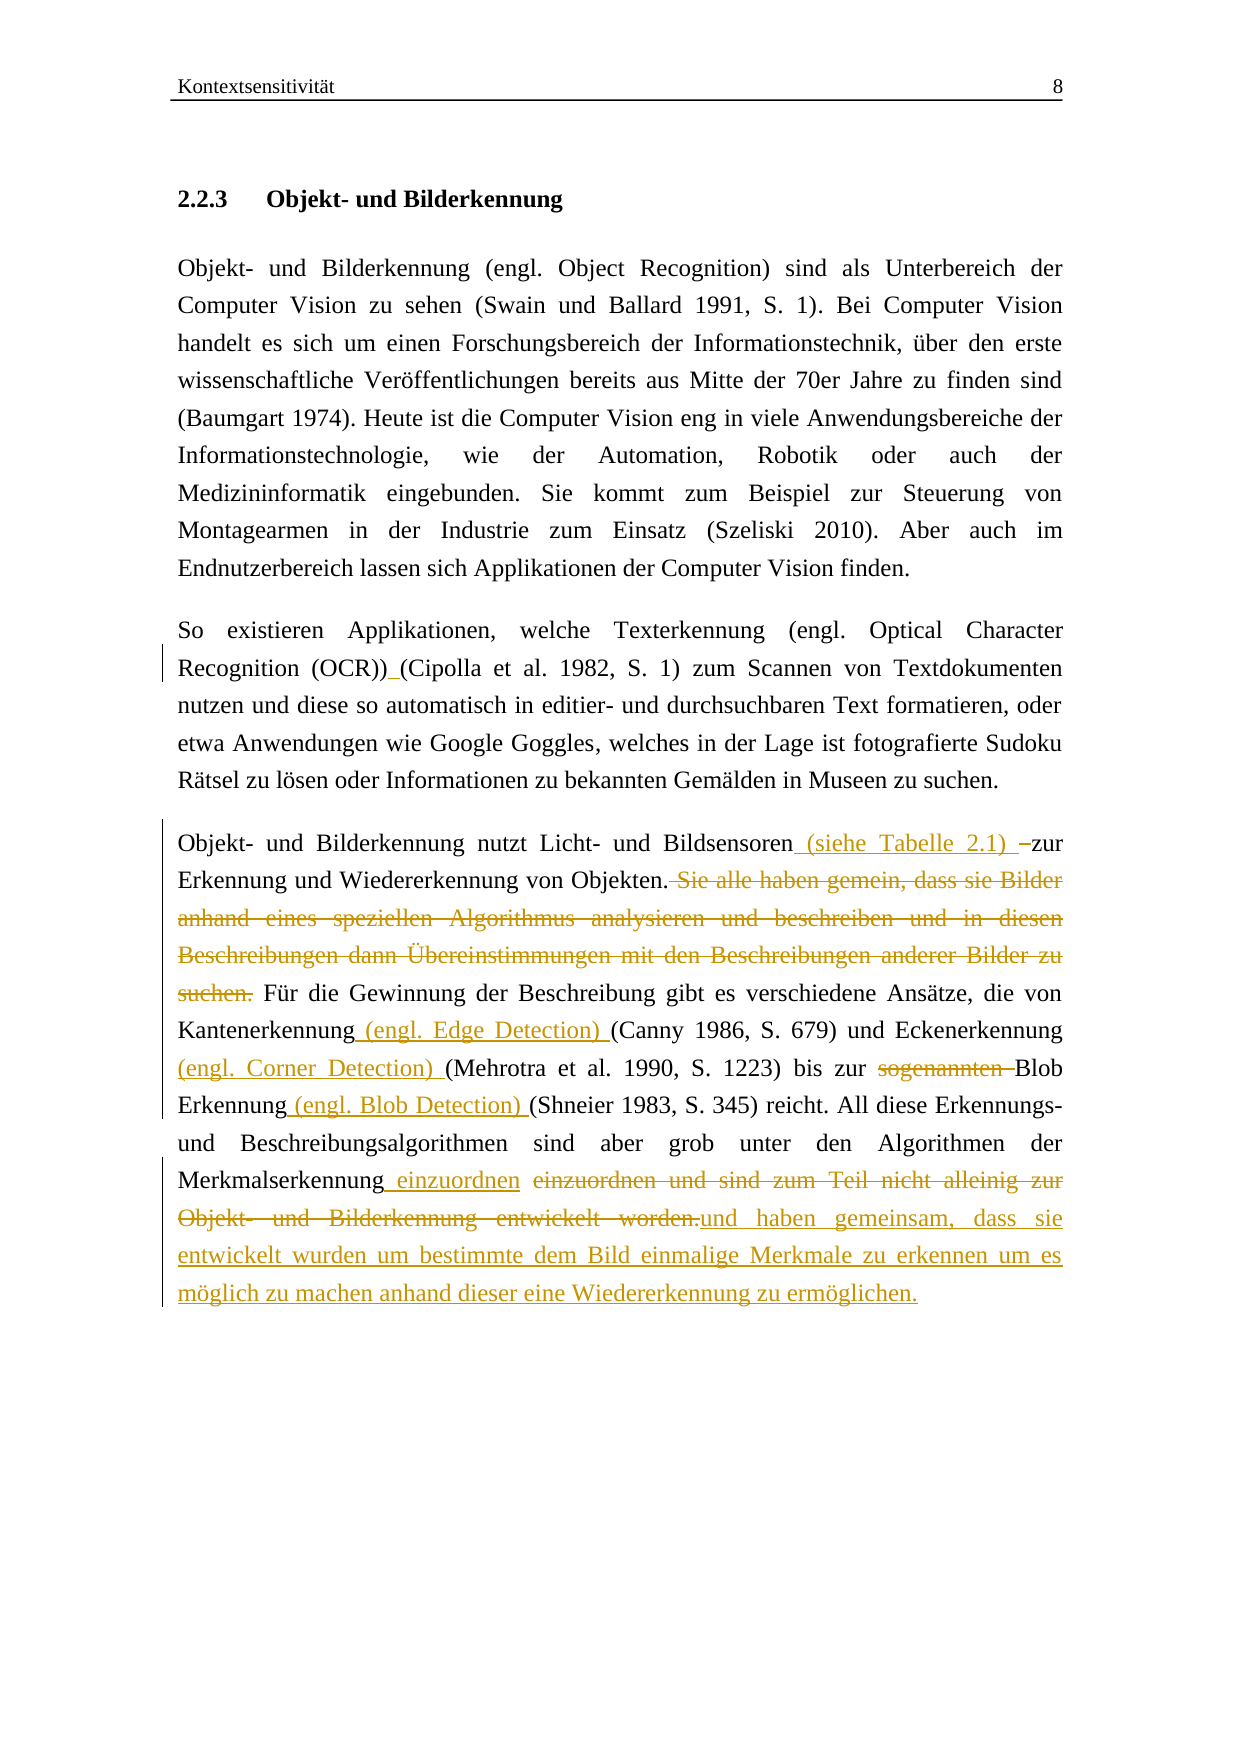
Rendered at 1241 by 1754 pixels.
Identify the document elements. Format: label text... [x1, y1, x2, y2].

text Objekt- und Bilderkennung (engl. Object Recognition) sind als Unterbereich der Computer Vision zu sehen (Swain und Ballard 1991, S. 1). Bei Computer Vision handelt es sich um einen Forschungsbereich der Informationstechnik, über den erste wissenschaftliche Veröffentlichungen bereits aus Mitte der 70er Jahre zu finden sind (Baumgart 1974). Heute ist die Computer Vision eng in viele Anwendungsbereiche der Informationstechnologie, wie der Automation, Robotik oder auch der Medizininformatik eingebunden. Sie kommt zum Beispiel zur Steuerung von Montagearmen in der Industrie zum Einsatz (Szeliski 2010). Aber auch im Endnutzerbereich lassen sich Applikationen der Computer Vision finden. [177, 244, 1063, 582]
text Objekt- und Bilderkennung nutzt Licht- und Bildsensorenzur Erkennung und Wiedererkennung von Objekten. Für die Gewinnung der Beschreibung gibt es verschiedene Ansätze, die von Kantenerkennung(Canny 1986, S. 679) und Eckenerkennung(Mehrotra et al. 1990, S. 1223) bis zur Blob Erkennung(Shneier 1983, S. 345) reicht. All diese Erkennungs- und Beschreibungsalgorithmen sind aber grob unter den Algorithmen der Merkmalserkennung [177, 919, 1063, 956]
text Objekt- und Bilderkennung nutzt Licht- und Bildsensorenzur Erkennung und Wiedererkennung von Objekten. Für die Gewinnung der Beschreibung gibt es verschiedene Ansätze, die von Kantenerkennung(Canny 1986, S. 679) und Eckenerkennung(Mehrotra et al. 1990, S. 1223) bis zur Blob Erkennung(Shneier 1983, S. 345) reicht. All diese Erkennungs- und Beschreibungsalgorithmen sind aber grob unter den Algorithmen der Merkmalserkennung [177, 1266, 1063, 1307]
subtitle Objekt- und Bilderkennung [177, 184, 1063, 213]
text Objekt- und Bilderkennung nutzt Licht- und Bildsensorenzur Erkennung und Wiedererkennung von Objekten. Für die Gewinnung der Beschreibung gibt es verschiedene Ansätze, die von Kantenerkennung(Canny 1986, S. 679) und Eckenerkennung(Mehrotra et al. 1990, S. 1223) bis zur Blob Erkennung(Shneier 1983, S. 345) reicht. All diese Erkennungs- und Beschreibungsalgorithmen sind aber grob unter den Algorithmen der Merkmalserkennung [177, 819, 1063, 918]
text So existieren Applikationen, welche Texterkennung (engl. Optical Character Recognition (OCR))(Cipolla et al. 1982, S. 1) zum Scannen von Textdokumenten nutzen und diese so automatisch in editier- und durchsuchbaren Text formatieren, oder etwa Anwendungen wie Google Goggles, welches in der Lage ist fotografierte Sudoku Rätsel zu lösen oder Informationen zu bekannten Gemälden in Museen zu suchen. [177, 607, 1063, 794]
text Objekt- und Bilderkennung nutzt Licht- und Bildsensorenzur Erkennung und Wiedererkennung von Objekten. Für die Gewinnung der Beschreibung gibt es verschiedene Ansätze, die von Kantenerkennung(Canny 1986, S. 679) und Eckenerkennung(Mehrotra et al. 1990, S. 1223) bis zur Blob Erkennung(Shneier 1983, S. 345) reicht. All diese Erkennungs- und Beschreibungsalgorithmen sind aber grob unter den Algorithmen der Merkmalserkennung [177, 957, 1063, 1265]
